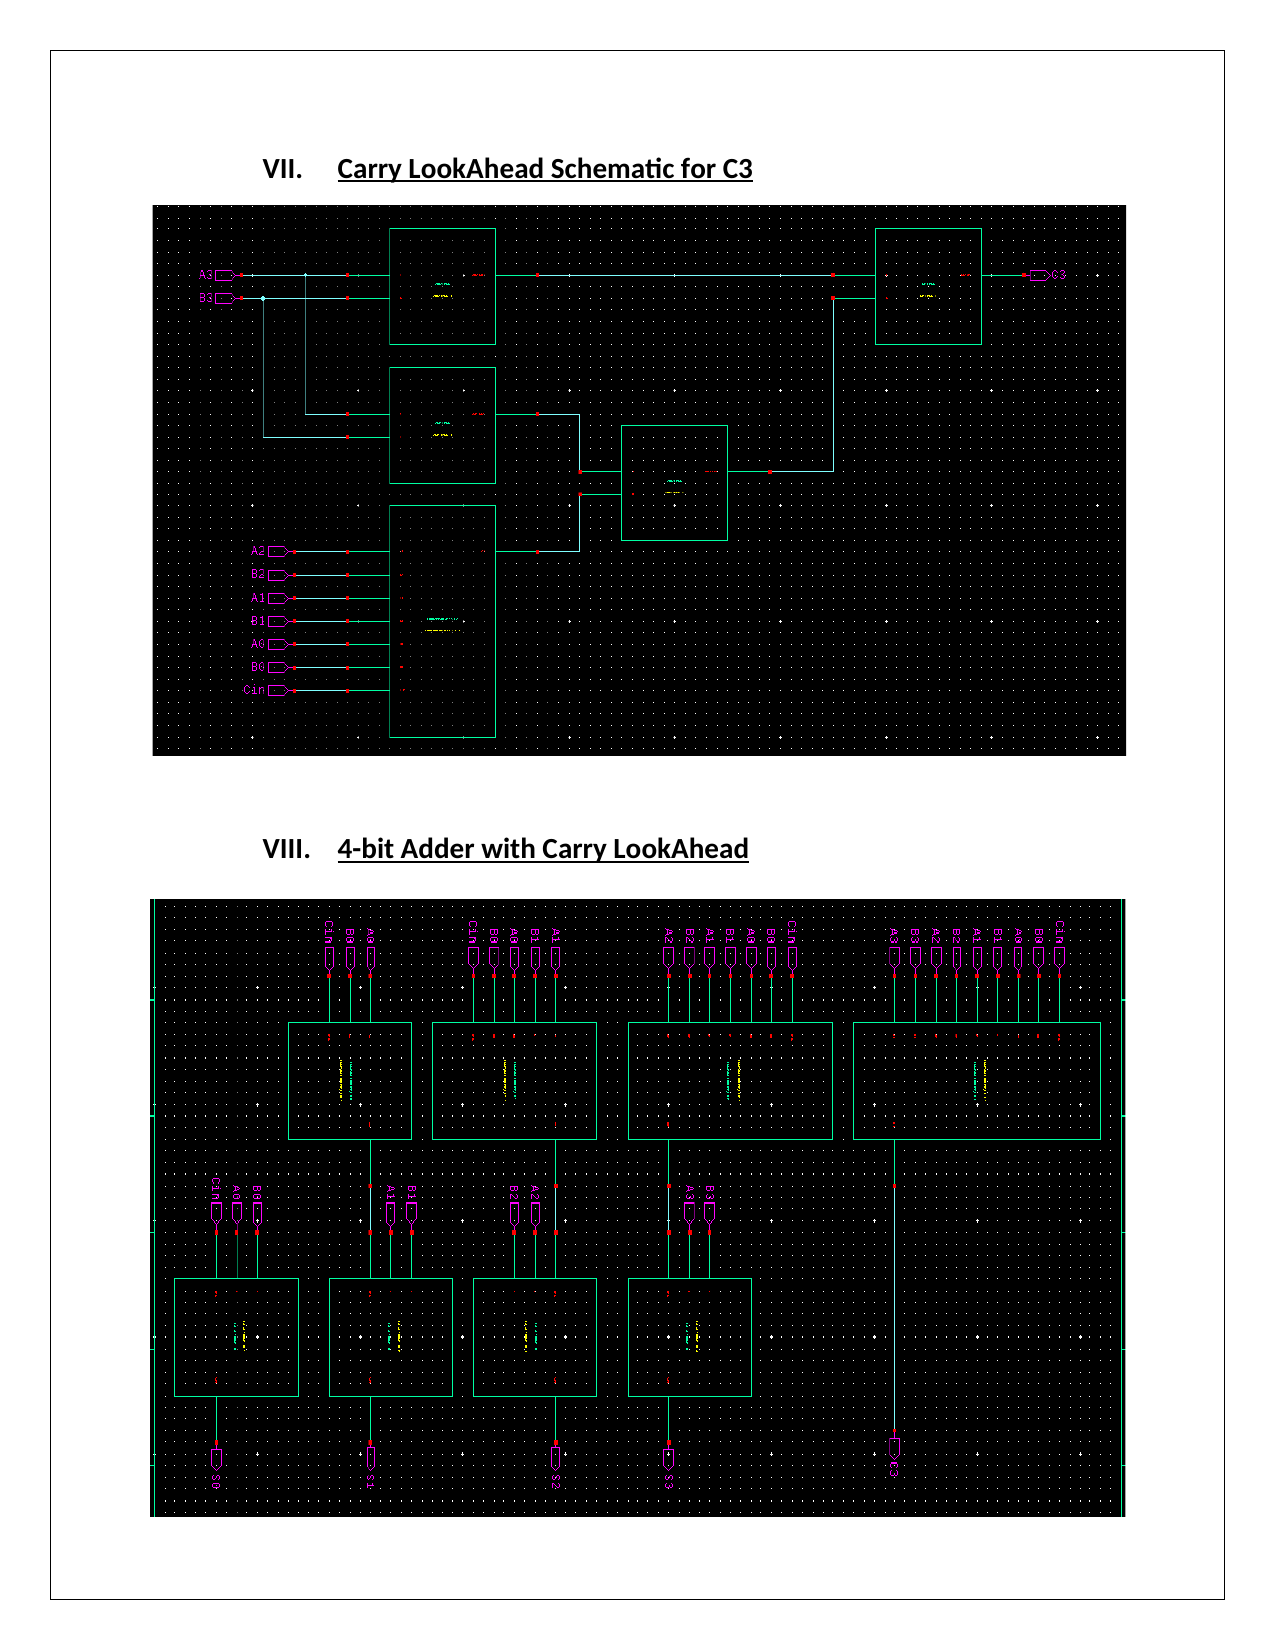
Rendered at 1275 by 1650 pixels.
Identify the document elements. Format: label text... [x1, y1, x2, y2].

picture [152, 205, 1127, 756]
list 4-bit Adder with Carry LookAhead [262, 830, 1125, 866]
list Carry LookAhead Schematic for C3 [262, 150, 1125, 186]
picture [150, 899, 1126, 1517]
